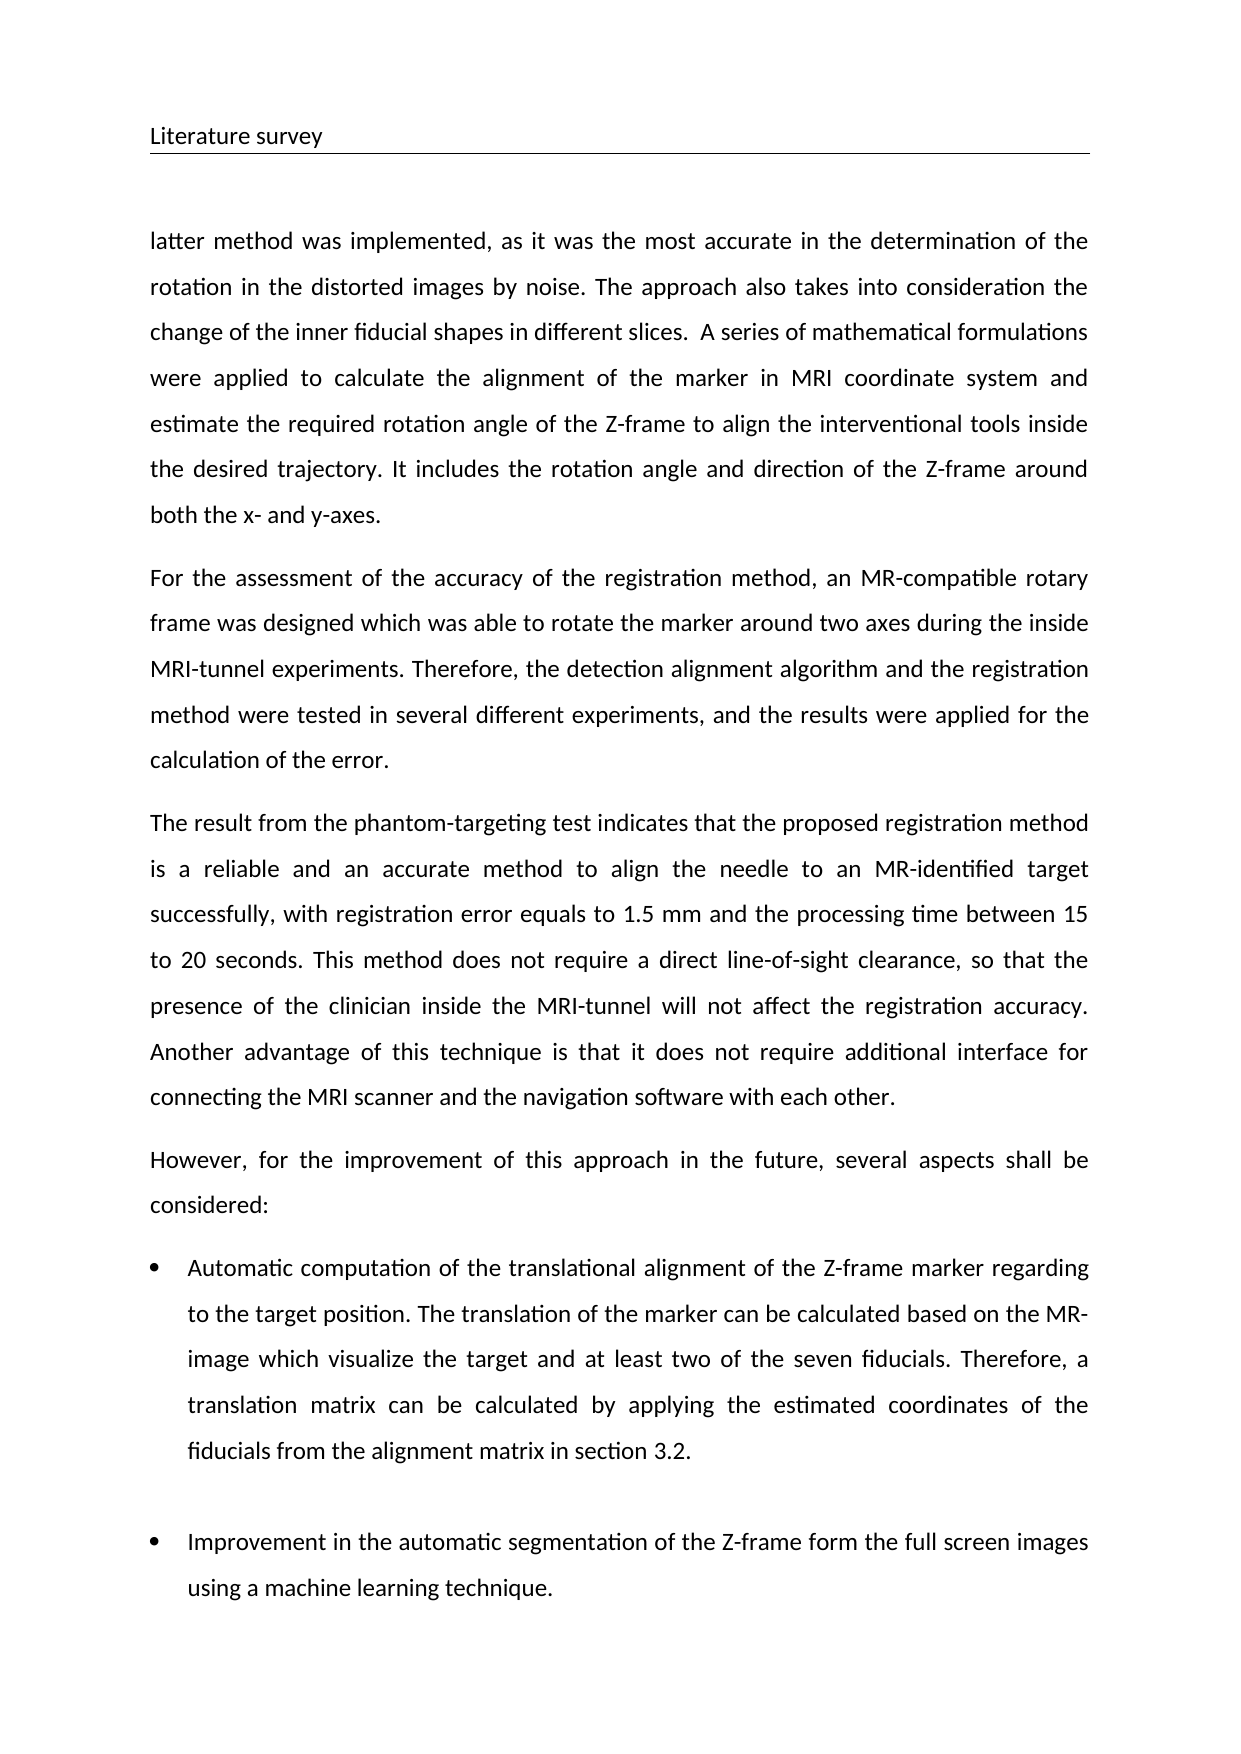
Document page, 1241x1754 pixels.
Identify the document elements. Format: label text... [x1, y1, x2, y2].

list Automatic computation of the translational alignment of the Z-frame marker regarding to the target position. The translation of the marker can be calculated based on the MR-image which visualize the target and at least two of the seven fiducials. Therefore, a translation matrix can be calculated by applying the estimated coordinates of the fiducials from the alignment matrix in section ‎3.2. [150, 1252, 1090, 1465]
list Improvement in the automatic segmentation of the Z-frame form the full screen images using a machine learning technique. [150, 1526, 1090, 1603]
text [150, 225, 1090, 530]
text However, for the improvement of this approach in the future, several aspects shall be considered: [150, 1144, 1090, 1220]
text For the assessment of the accuracy of the registration method, an MR-compatible rotary frame was designed which was able to rotate the marker around two axes during the inside MRI-tunnel experiments. Therefore, the detection alignment algorithm and the registration method were tested in several different experiments, and the results were applied for the calculation of the error. [150, 562, 1090, 775]
text The result from the phantom-targeting test indicates that the proposed registration method is a reliable and an accurate method to align the needle to an MR-identified target successfully, with registration error equals to 1.5 mm and the processing time between 15 to 20 seconds. This method does not require a direct line-of-sight clearance, so that the presence of the clinician inside the MRI-tunnel will not affect the registration accuracy. Another advantage of this technique is that it does not require additional interface for connecting the MRI scanner and the navigation software with each other. [150, 807, 1090, 1112]
